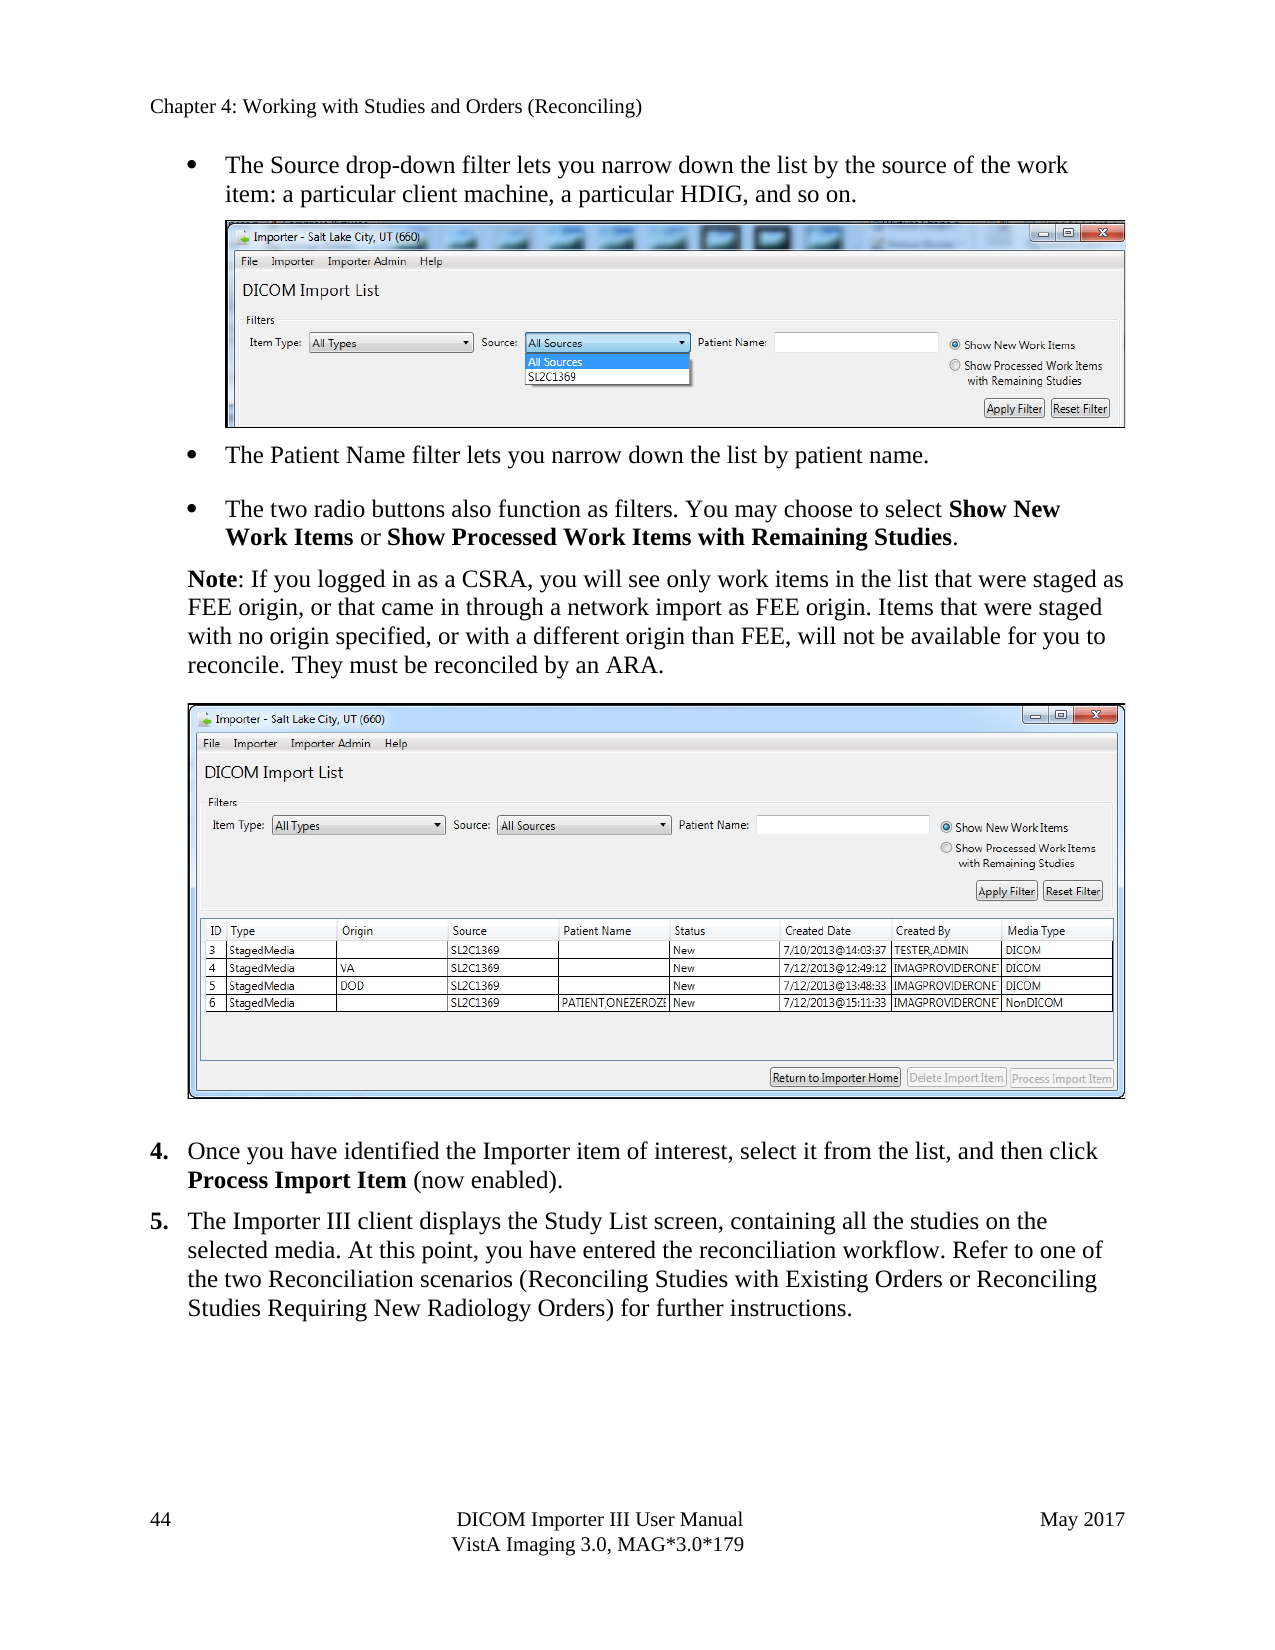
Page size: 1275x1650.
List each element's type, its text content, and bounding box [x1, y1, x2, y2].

text Note: If you logged in as a CSRA, you will see only work items in the list that were staged as FEE origin, or that came in through a network import as FEE origin. Items that were staged with no origin specified, or with a different origin than FEE, will not be available for you to reconcile. They must be reconciled by an ARA. [187, 564, 1125, 679]
picture [187, 703, 1126, 1099]
picture [225, 220, 1125, 428]
list The Importer III client displays the Study List screen, containing all the studies on the selected media. At this point, you have entered the reconciliation workflow. Refer to one of the two Reconciliation scenarios (Reconciling Studies with Existing Orders or Reconciling Studies Requiring New Radiology Orders) for further instructions. [150, 1206, 1125, 1321]
list Once you have identified the Importer item of interest, select it from the list, and then click Process Import Item (now enabled). [150, 1136, 1125, 1194]
text The two radio buttons also function as filters. You may choose to select Show New Work Items or Show Processed Work Items with Remaining Studies. [187, 494, 1125, 551]
text The Patient Name filter lets you narrow down the list by patient name. [187, 440, 1125, 469]
text The Source drop-down filter lets you narrow down the list by the source of the work item: a particular client machine, a particular HDIG, and so on. [187, 150, 1125, 207]
